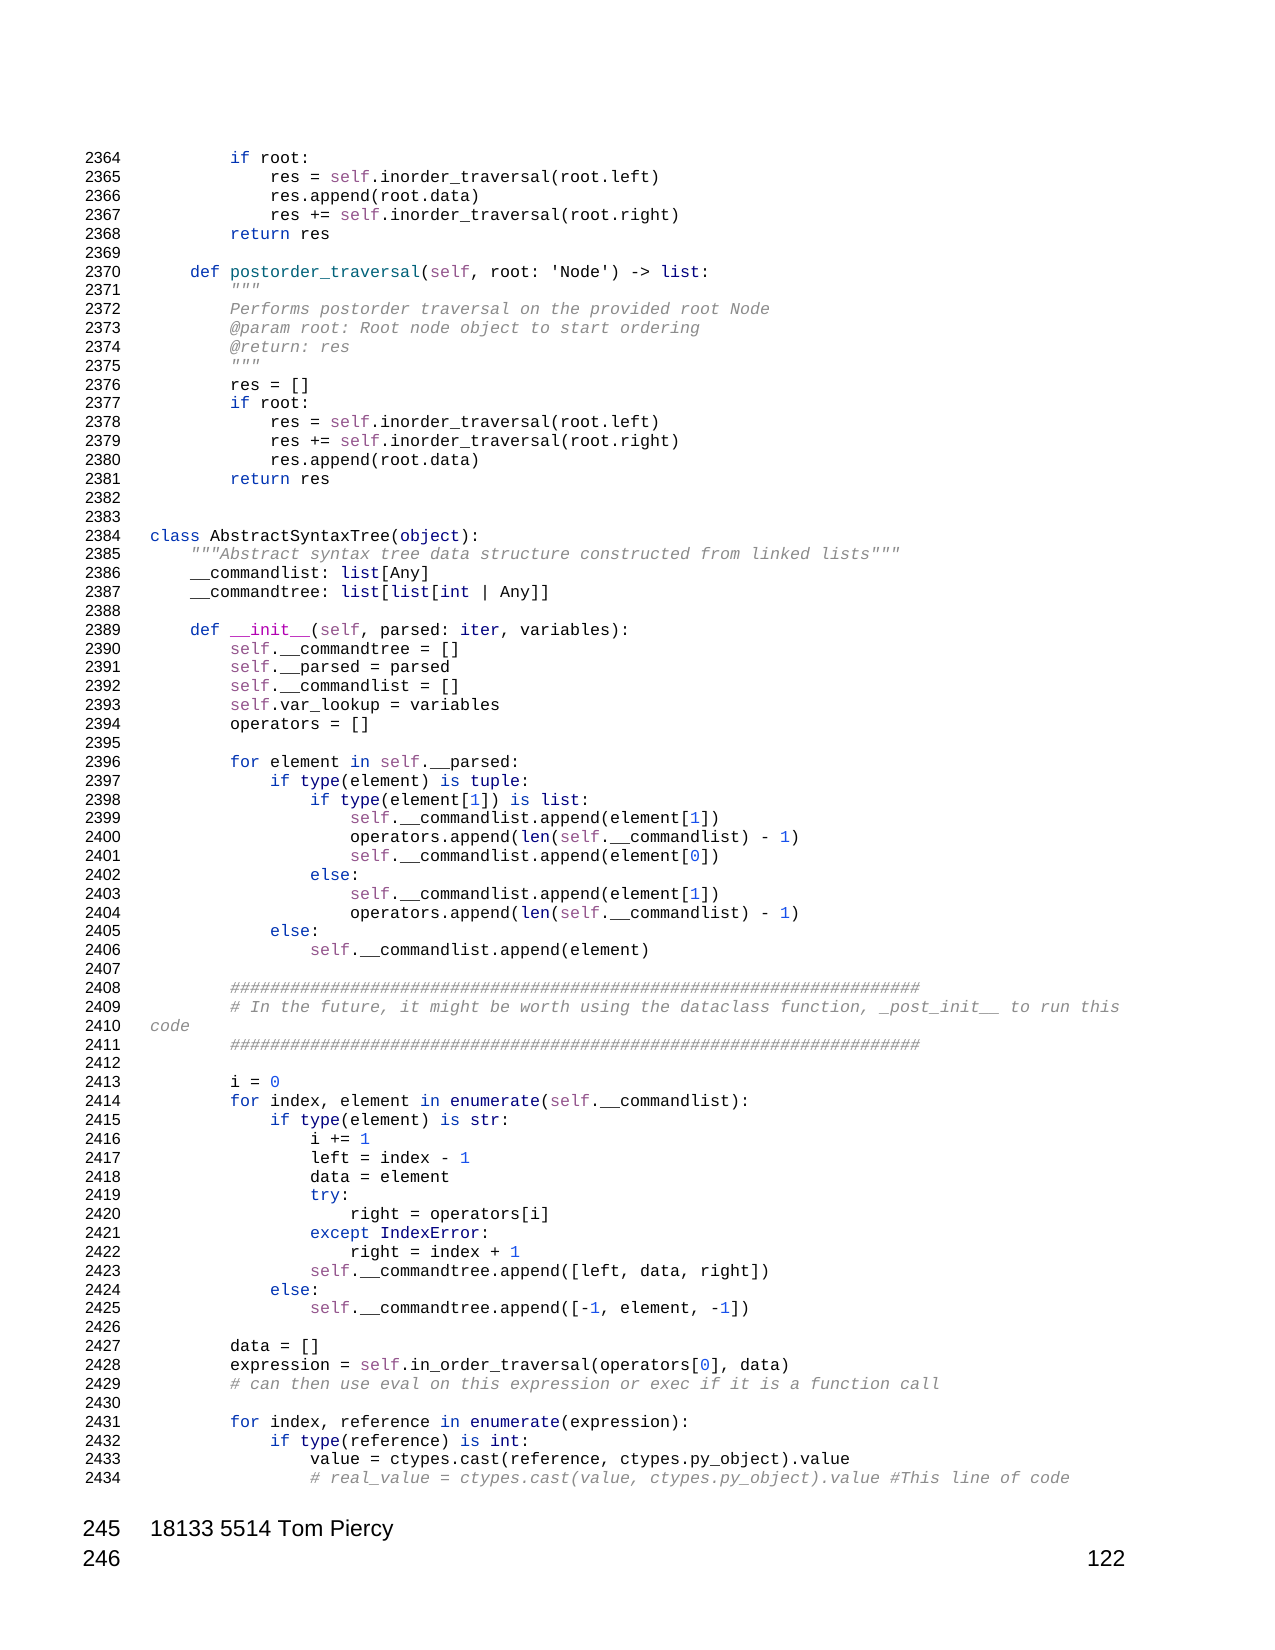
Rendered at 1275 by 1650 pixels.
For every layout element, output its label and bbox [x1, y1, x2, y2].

text [150, 150, 1125, 1489]
